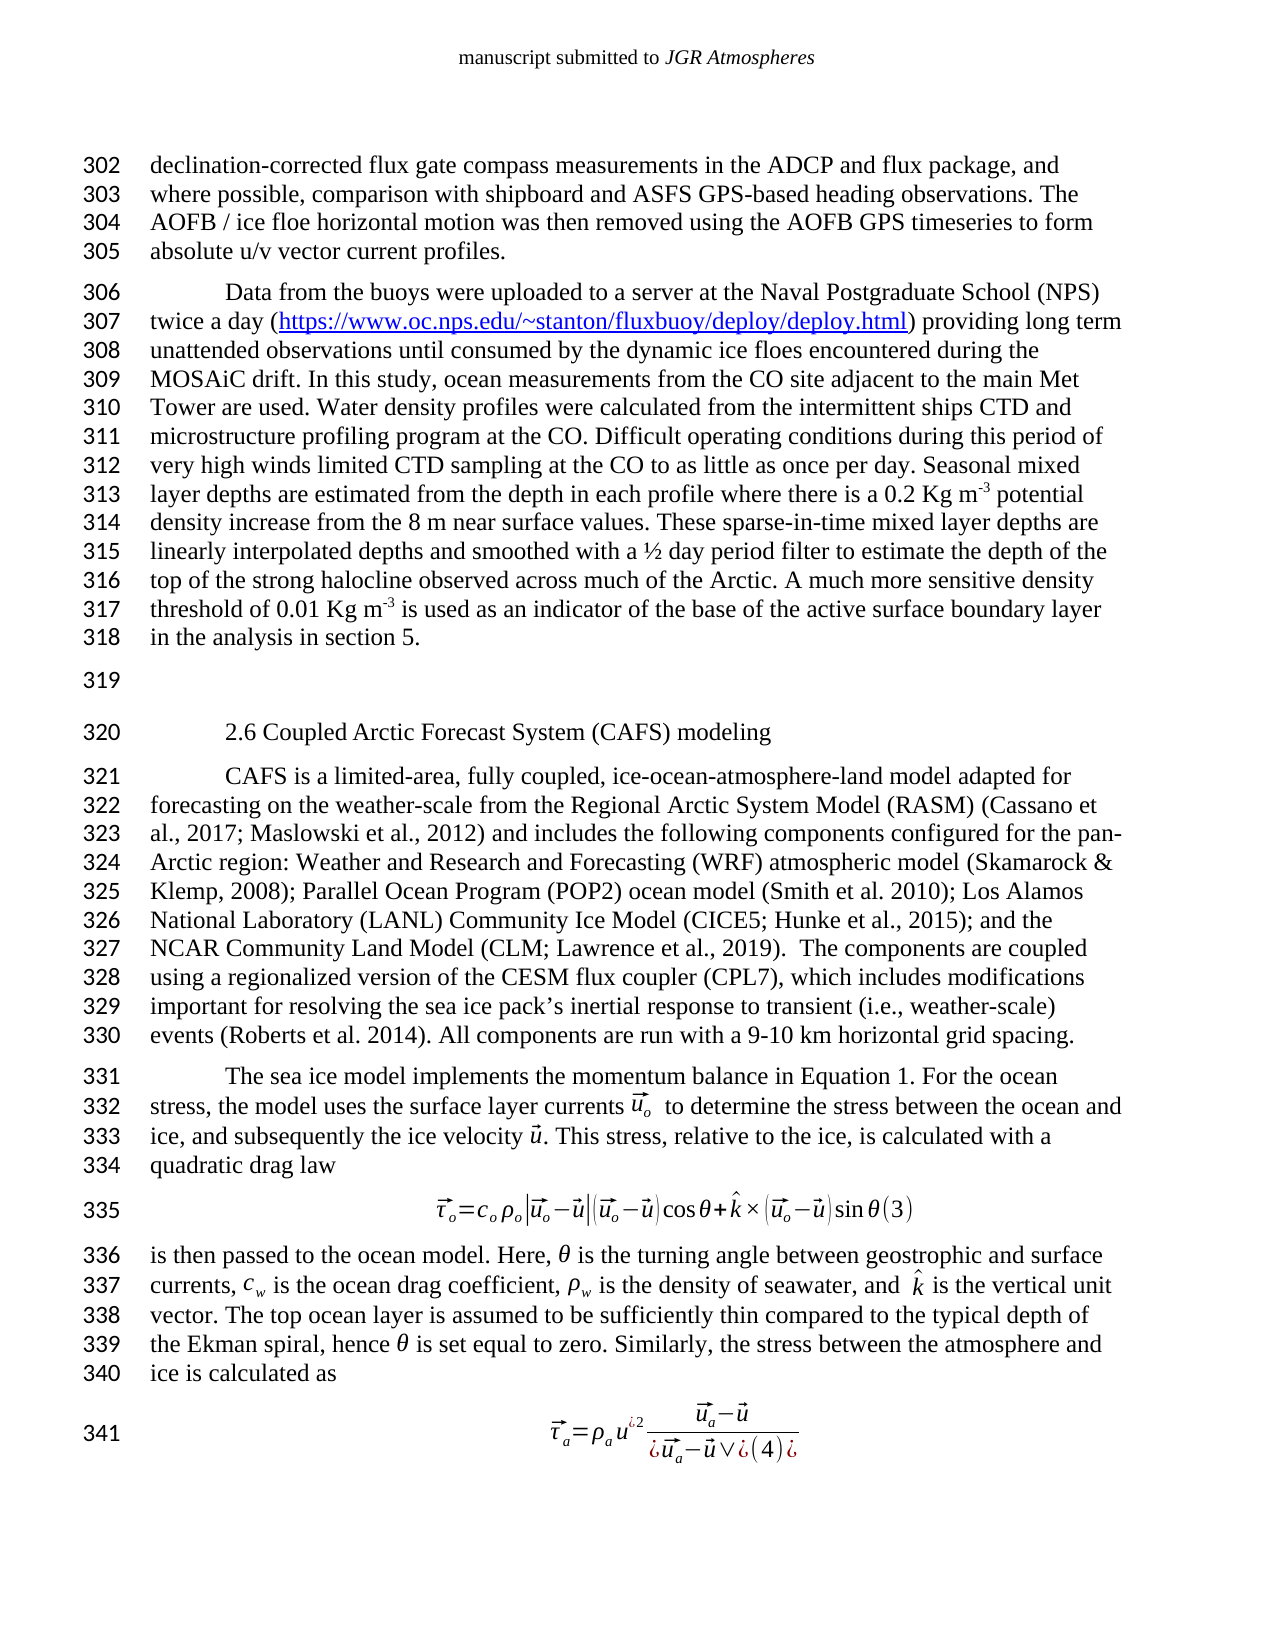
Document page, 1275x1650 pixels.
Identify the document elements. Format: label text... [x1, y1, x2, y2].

text Data from the buoys were uploaded to a server at the Naval Postgraduate School (NPS) twice a day (https://www.oc.nps.edu/~stanton/fluxbuoy/deploy/deploy.html) providing long term unattended observations until consumed by the dynamic ice floes encountered during the MOSAiC drift. In this study, ocean measurements from the CO site adjacent to the main Met Tower are used. Water density profiles were calculated from the intermittent ships CTD and microstructure profiling program at the CO. Difficult operating conditions during this period of very high winds limited CTD sampling at the CO to as little as once per day. Seasonal mixed layer depths are estimated from the depth in each profile where there is a 0.2 Kg m-3 potential density increase from the 8 m near surface values. These sparse-in-time mixed layer depths are linearly interpolated depths and smoothed with a ½ day period filter to estimate the depth of the top of the strong halocline observed across much of the Arctic. A much more sensitive density threshold of 0.01 Kg m-3 is used as an indicator of the base of the active surface boundary layer in the analysis in section 5. [150, 277, 1125, 651]
text CAFS is a limited-area, fully coupled, ice-ocean-atmosphere-land model adapted for forecasting on the weather-scale from the Regional Arctic System Model (RASM) (Cassano et al., 2017; Maslowski et al., 2012) and includes the following components configured for the pan-Arctic region: Weather and Research and Forecasting (WRF) atmospheric model (Skamarock & Klemp, 2008); Parallel Ocean Program (POP2) ocean model (Smith et al. 2010); Los Alamos National Laboratory (LANL) Community Ice Model (CICE5; Hunke et al., 2015); and the NCAR Community Land Model (CLM; Lawrence et al., 2019). The components are coupled using a regionalized version of the CESM flux coupler (CPL7), which includes modifications important for resolving the sea ice pack’s inertial response to transient (i.e., weather-scale) events (Roberts et al. 2014). All components are run with a 9-10 km horizontal grid spacing. [150, 761, 1125, 1048]
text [150, 150, 1125, 265]
subtitle 2.6 Coupled Arctic Forecast System (CAFS) modeling [225, 717, 1125, 746]
text is then passed to the ocean model. Here, is the turning angle between geostrophic and surface currents, is the ocean drag coefficient, is the density of seawater, and is the vertical unit vector. The top ocean layer is assumed to be sufficiently thin compared to the typical depth of the Ekman spiral, hence is set equal to zero. Similarly, the stress between the atmosphere and ice is calculated as [150, 1240, 1125, 1387]
text The sea ice model implements the momentum balance in Equation 1. For the ocean stress, the model uses the surface layer currents to determine the stress between the ocean and ice, and subsequently the ice velocity . This stress, relative to the ice, is calculated with a quadratic drag law [150, 1061, 1125, 1179]
